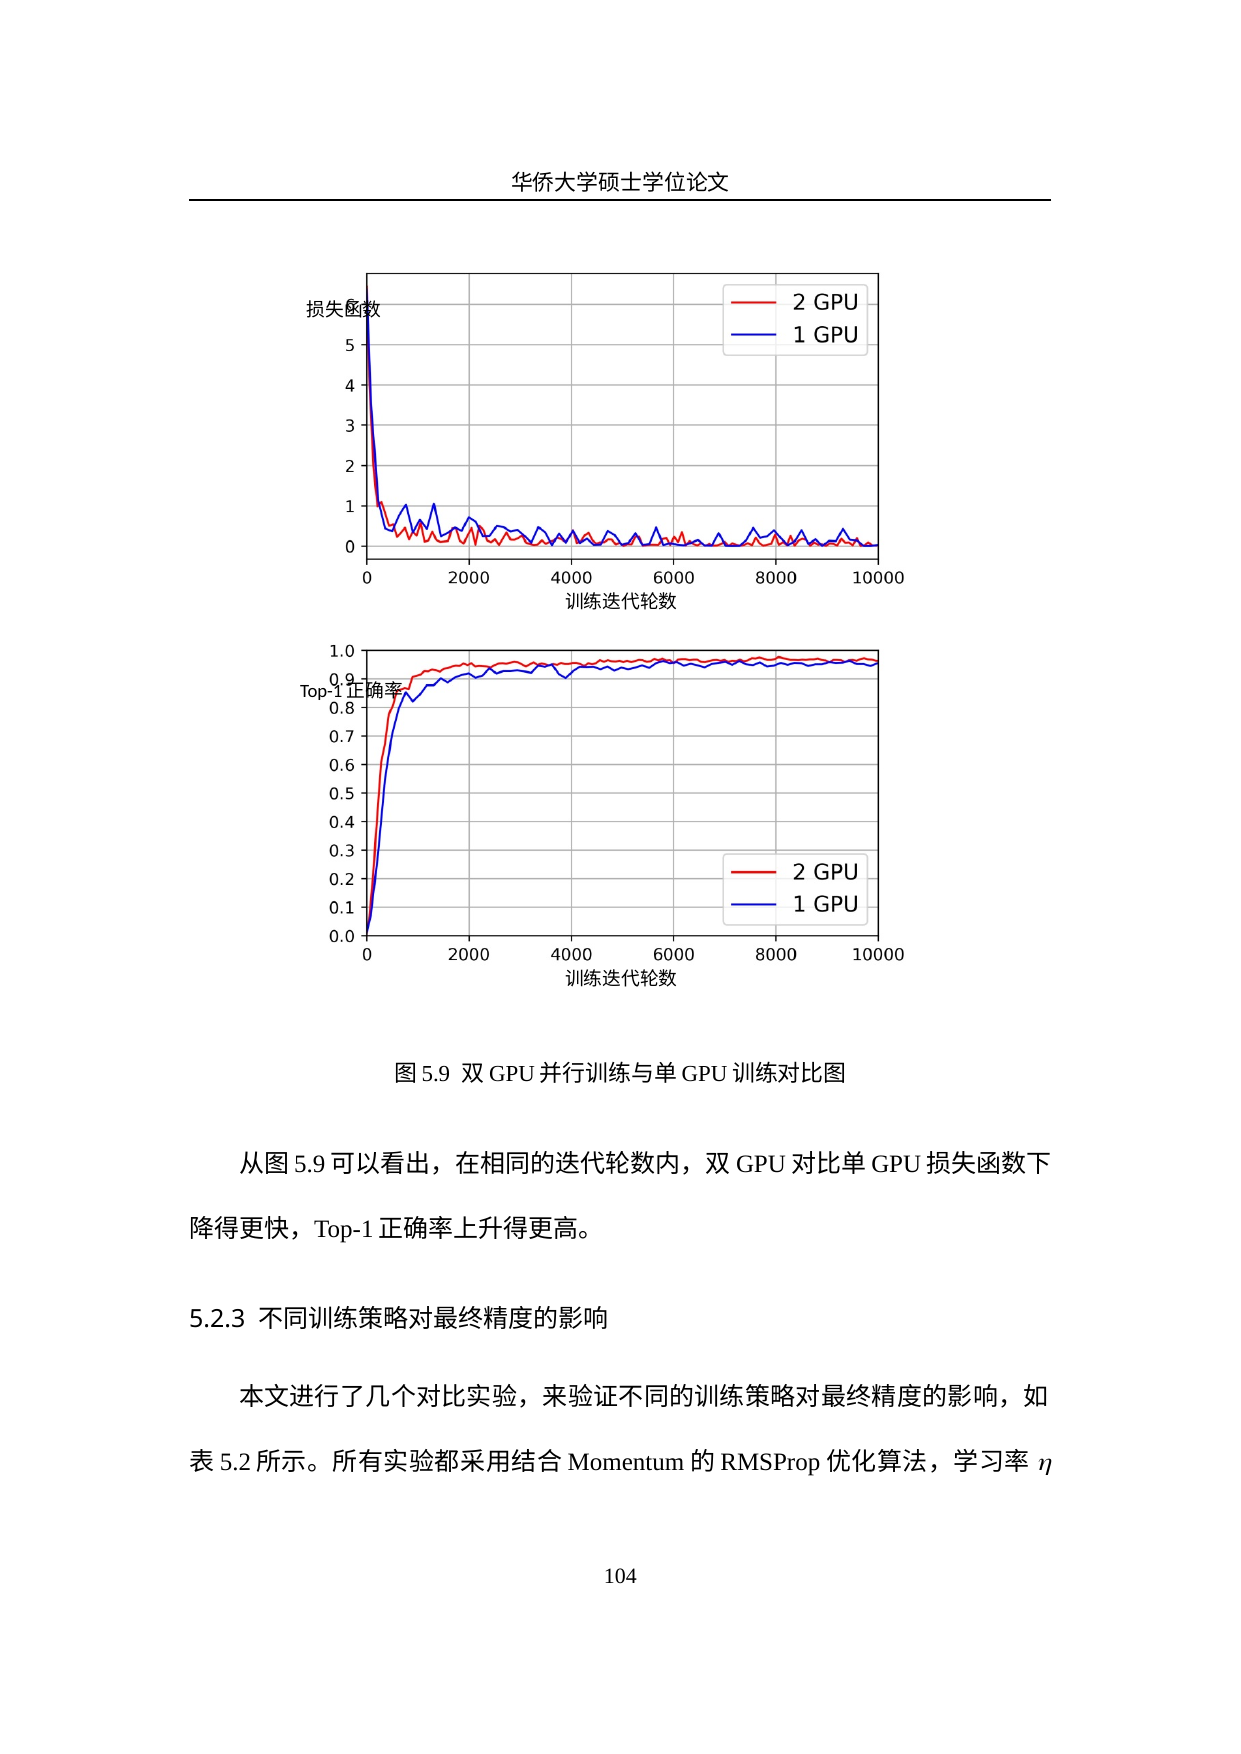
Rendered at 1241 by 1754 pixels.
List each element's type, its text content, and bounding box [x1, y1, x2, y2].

picture [284, 253, 914, 1012]
text 从图5.9可以看出，在相同的迭代轮数内，双GPU对比单GPU损失函数下降得更快，Top-1正确率上升得更高。 [189, 1129, 1051, 1259]
text 5.2.3 不同训练策略对最终精度的影响 [189, 1284, 1051, 1349]
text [189, 1362, 1051, 1492]
